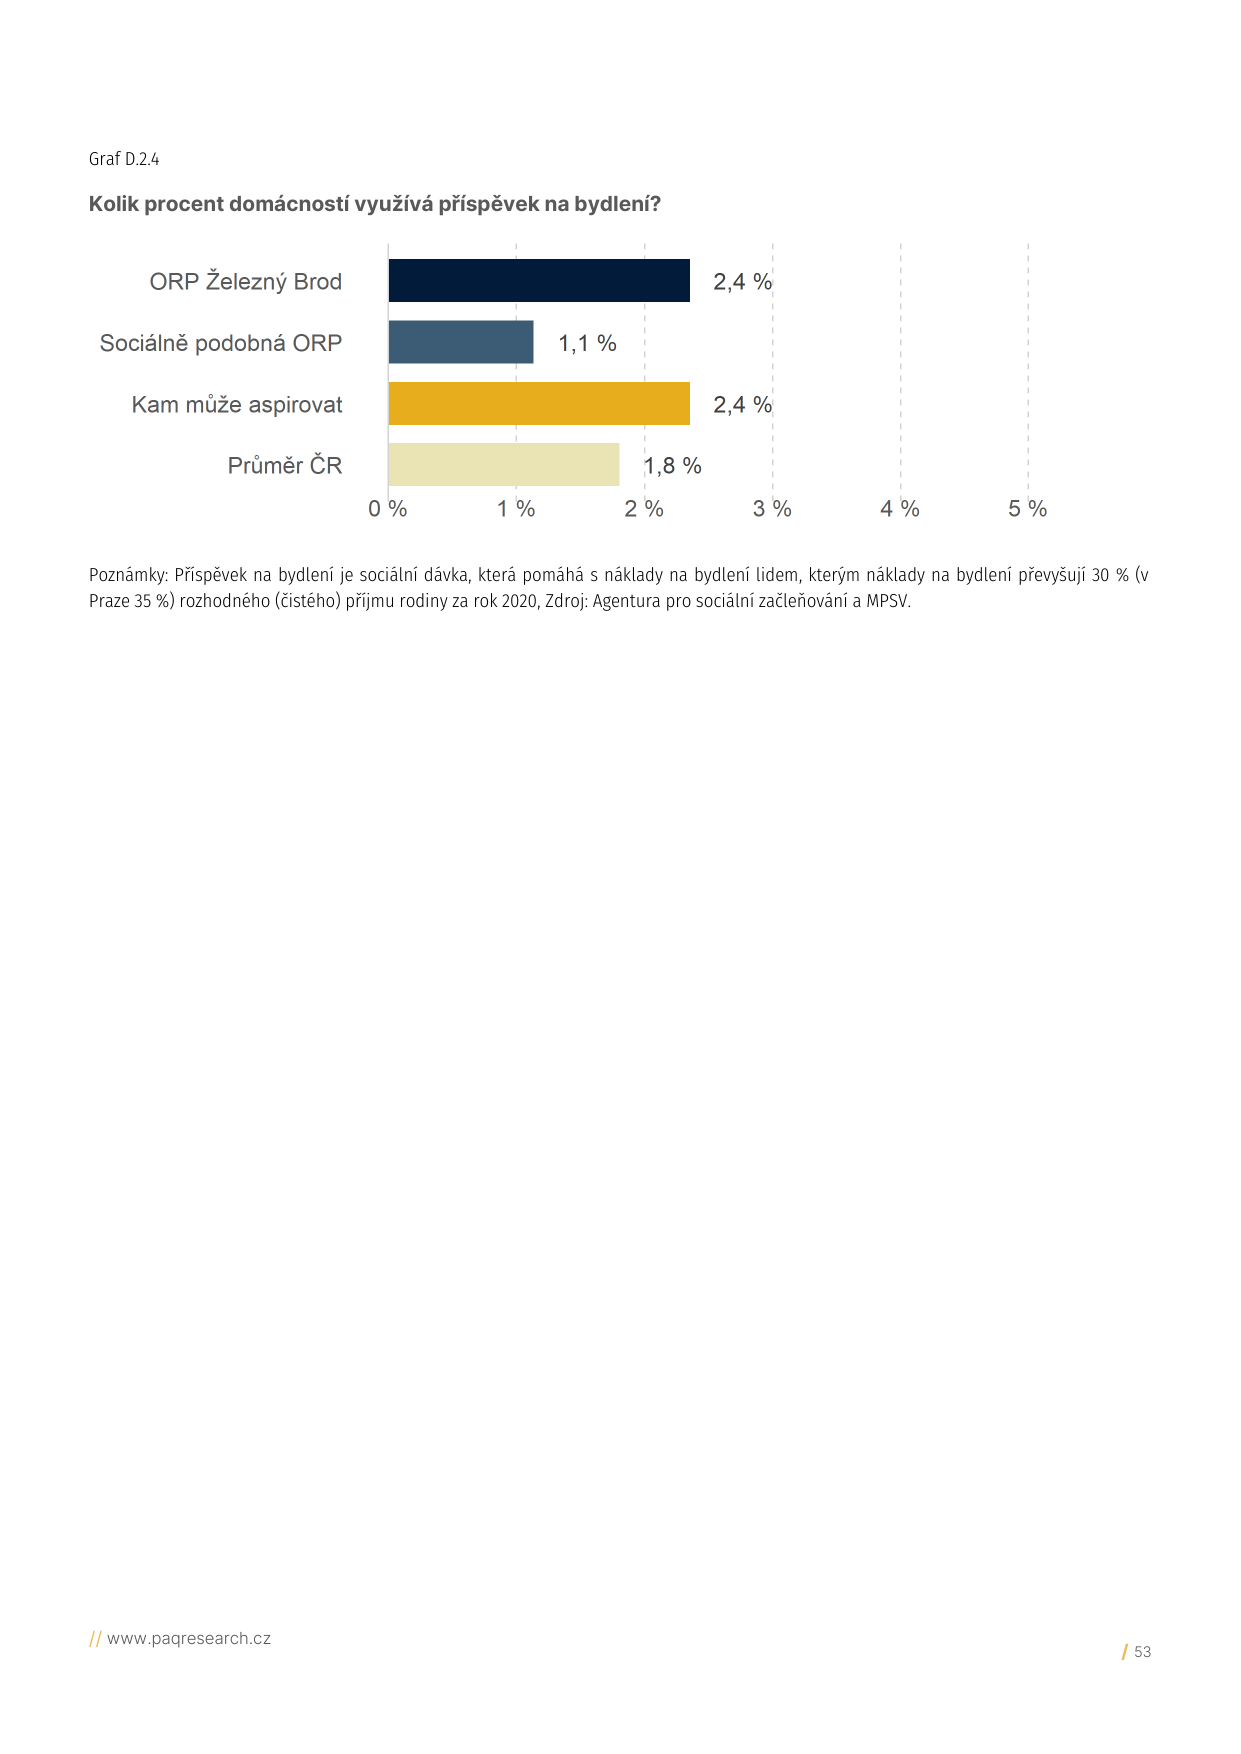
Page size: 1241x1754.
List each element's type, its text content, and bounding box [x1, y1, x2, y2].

picture [88, 216, 1139, 548]
text Graf D.2.4 [89, 148, 1152, 170]
text Kolik procent domácností využívá příspěvek na bydlení? [89, 186, 1152, 216]
text Poznámky: Příspěvek na bydlení je sociální dávka, která pomáhá s náklady na bydlení lidem, kterým náklady na bydlení převyšují 30 % (v Praze 35 %) rozhodného (čistého) příjmu rodiny za rok 2020, Zdroj: Agentura pro sociální začleňování a MPSV. [89, 564, 1152, 613]
